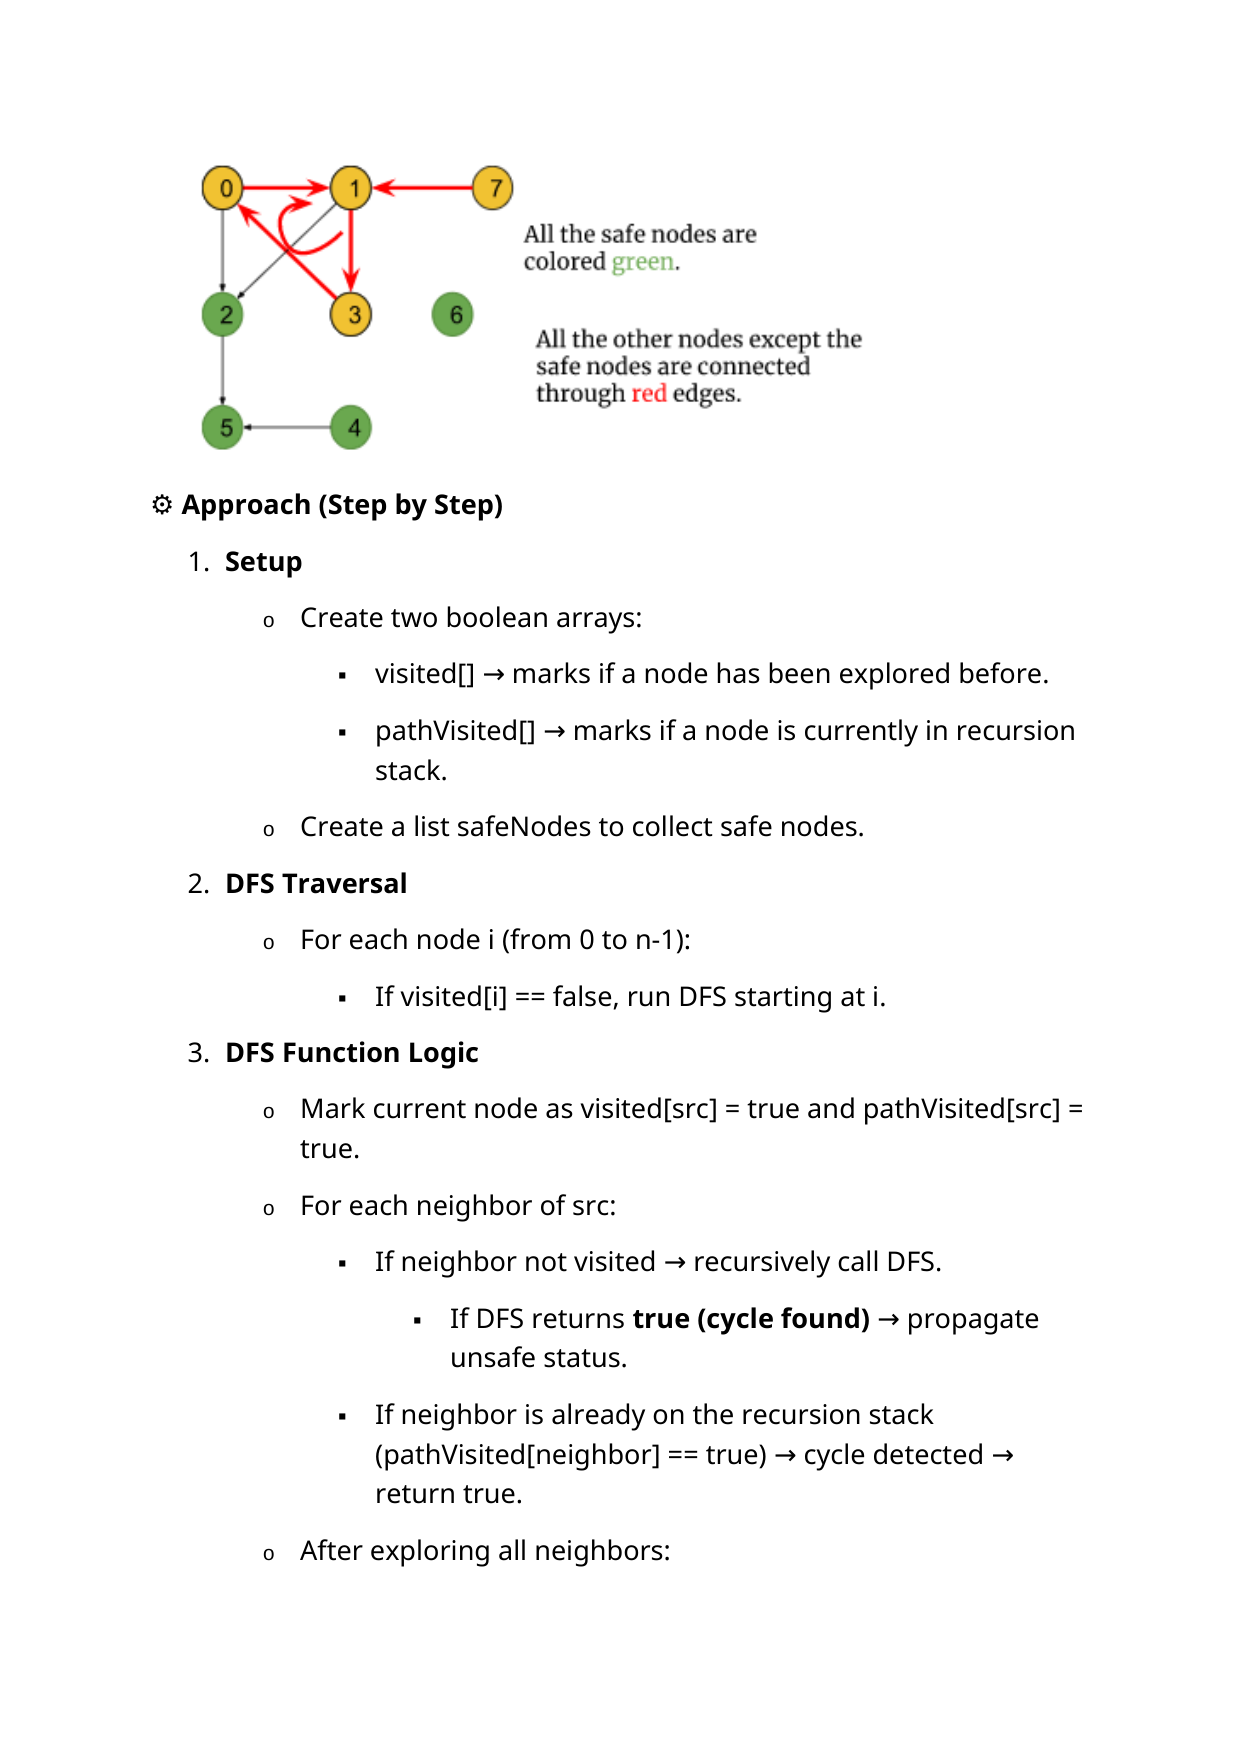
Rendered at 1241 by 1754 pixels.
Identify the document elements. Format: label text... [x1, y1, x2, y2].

list For each node i (from 0 to n-1): [262, 921, 1090, 957]
list Setup [187, 542, 1090, 579]
list Create a list safeNodes to collect safe nodes. [262, 808, 1090, 844]
picture [187, 150, 886, 467]
list If neighbor is already on the recursion stack (pathVisited[neighbor] == true) → cycle detected → return true. [337, 1395, 1090, 1512]
list DFS Function Logic [187, 1033, 1090, 1070]
list Mark current node as visited[src] = true and pathVisited[src] = true. [262, 1090, 1090, 1167]
list For each neighbor of src: [262, 1186, 1090, 1223]
list If visited[i] == false, run DFS starting at i. [337, 977, 1090, 1014]
list If DFS returns true (cycle found) → propagate unsafe status. [412, 1299, 1090, 1376]
list After exploring all neighbors: [262, 1531, 1090, 1568]
list pathVisited[] → marks if a node is currently in recursion stack. [337, 711, 1090, 788]
list visited[] → marks if a node has been explored before. [337, 655, 1090, 692]
list DFS Traversal [187, 864, 1090, 901]
list Create two boolean arrays: [262, 598, 1090, 635]
list If neighbor not visited → recursively call DFS. [337, 1243, 1090, 1279]
text ⚙️ Approach (Step by Step) [150, 486, 1090, 522]
